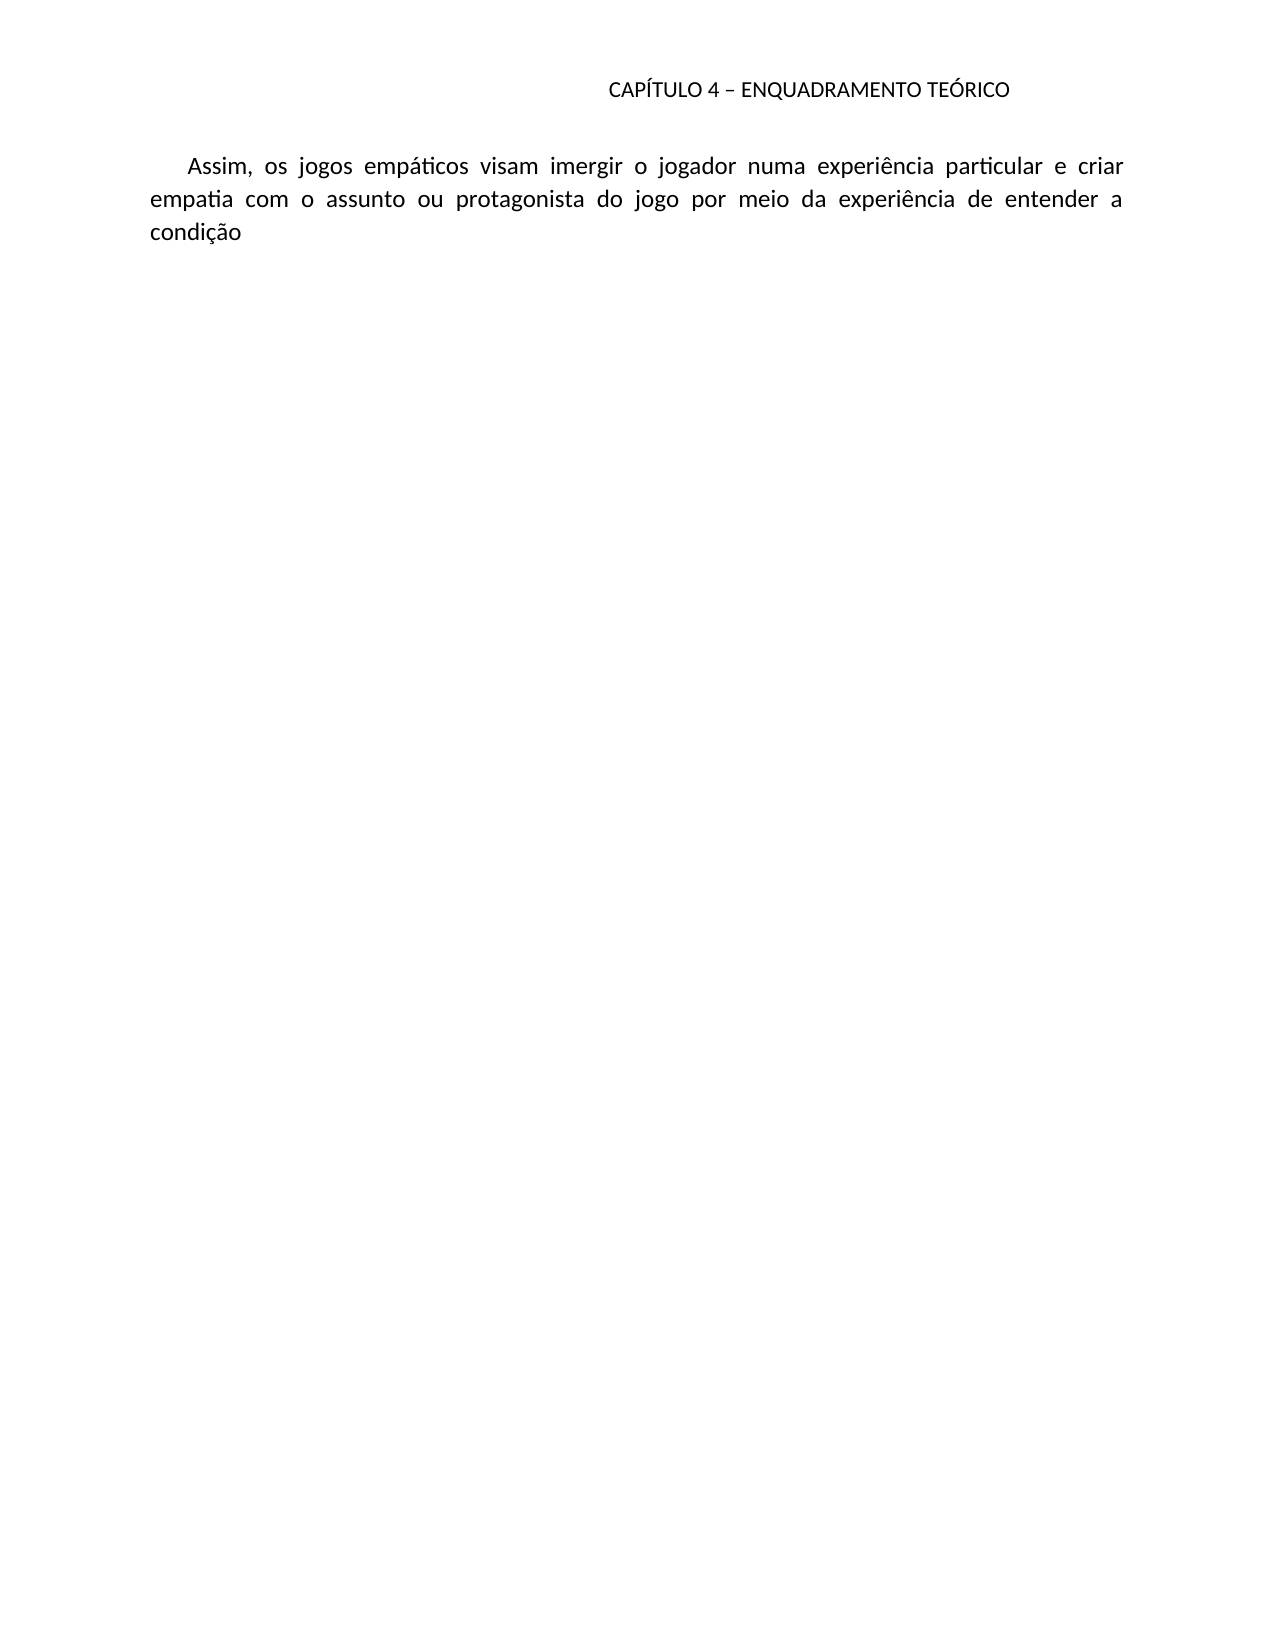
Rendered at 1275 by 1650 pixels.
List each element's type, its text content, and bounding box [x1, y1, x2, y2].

text Assim, os jogos empáticos visam imergir o jogador numa experiência particular e criar empatia com o assunto ou protagonista do jogo por meio da experiência de entender a condição [150, 150, 1125, 246]
